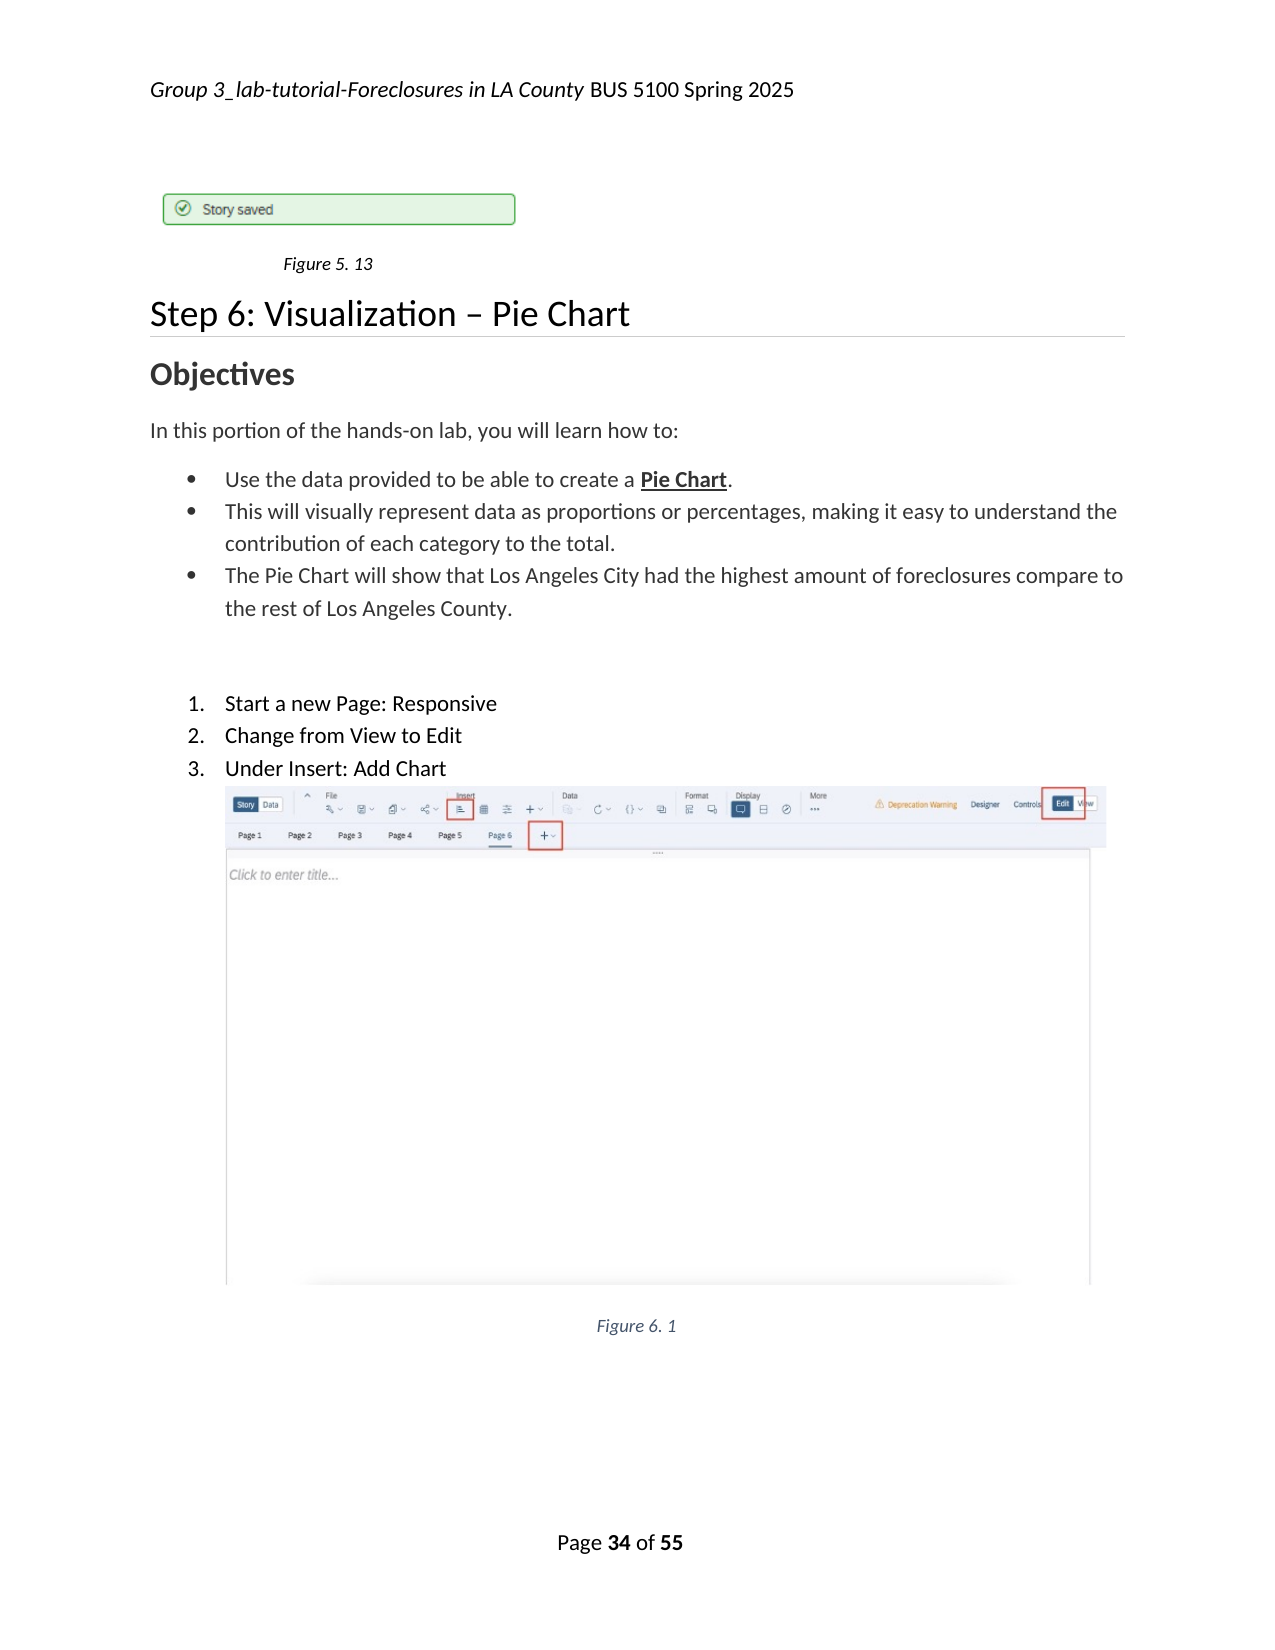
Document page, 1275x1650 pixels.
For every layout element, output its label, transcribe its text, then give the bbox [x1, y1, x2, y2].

text In this portion of the hands-on lab, you will learn how to: [150, 416, 1125, 444]
picture [150, 150, 548, 245]
picture [225, 786, 1107, 1286]
list The Pie Chart will show that Los Angeles City had the highest amount of foreclosures compare to the rest of Los Angeles County. [187, 562, 1125, 622]
list Change from View to Edit [187, 722, 1125, 750]
list This will visually represent data as proportions or percentages, making it easy to understand the contribution of each category to the total. [187, 497, 1125, 557]
text Objectives [150, 353, 1125, 393]
list Under Insert: Add Chart [187, 754, 1125, 782]
list Start a new Page: Responsive [187, 689, 1125, 717]
list Use the data provided to be able to create a Pie Chart. [187, 465, 1125, 493]
text Step 6: Visualization – Pie Chart [150, 290, 1125, 336]
text Figure 6. 1 [150, 1314, 1125, 1337]
